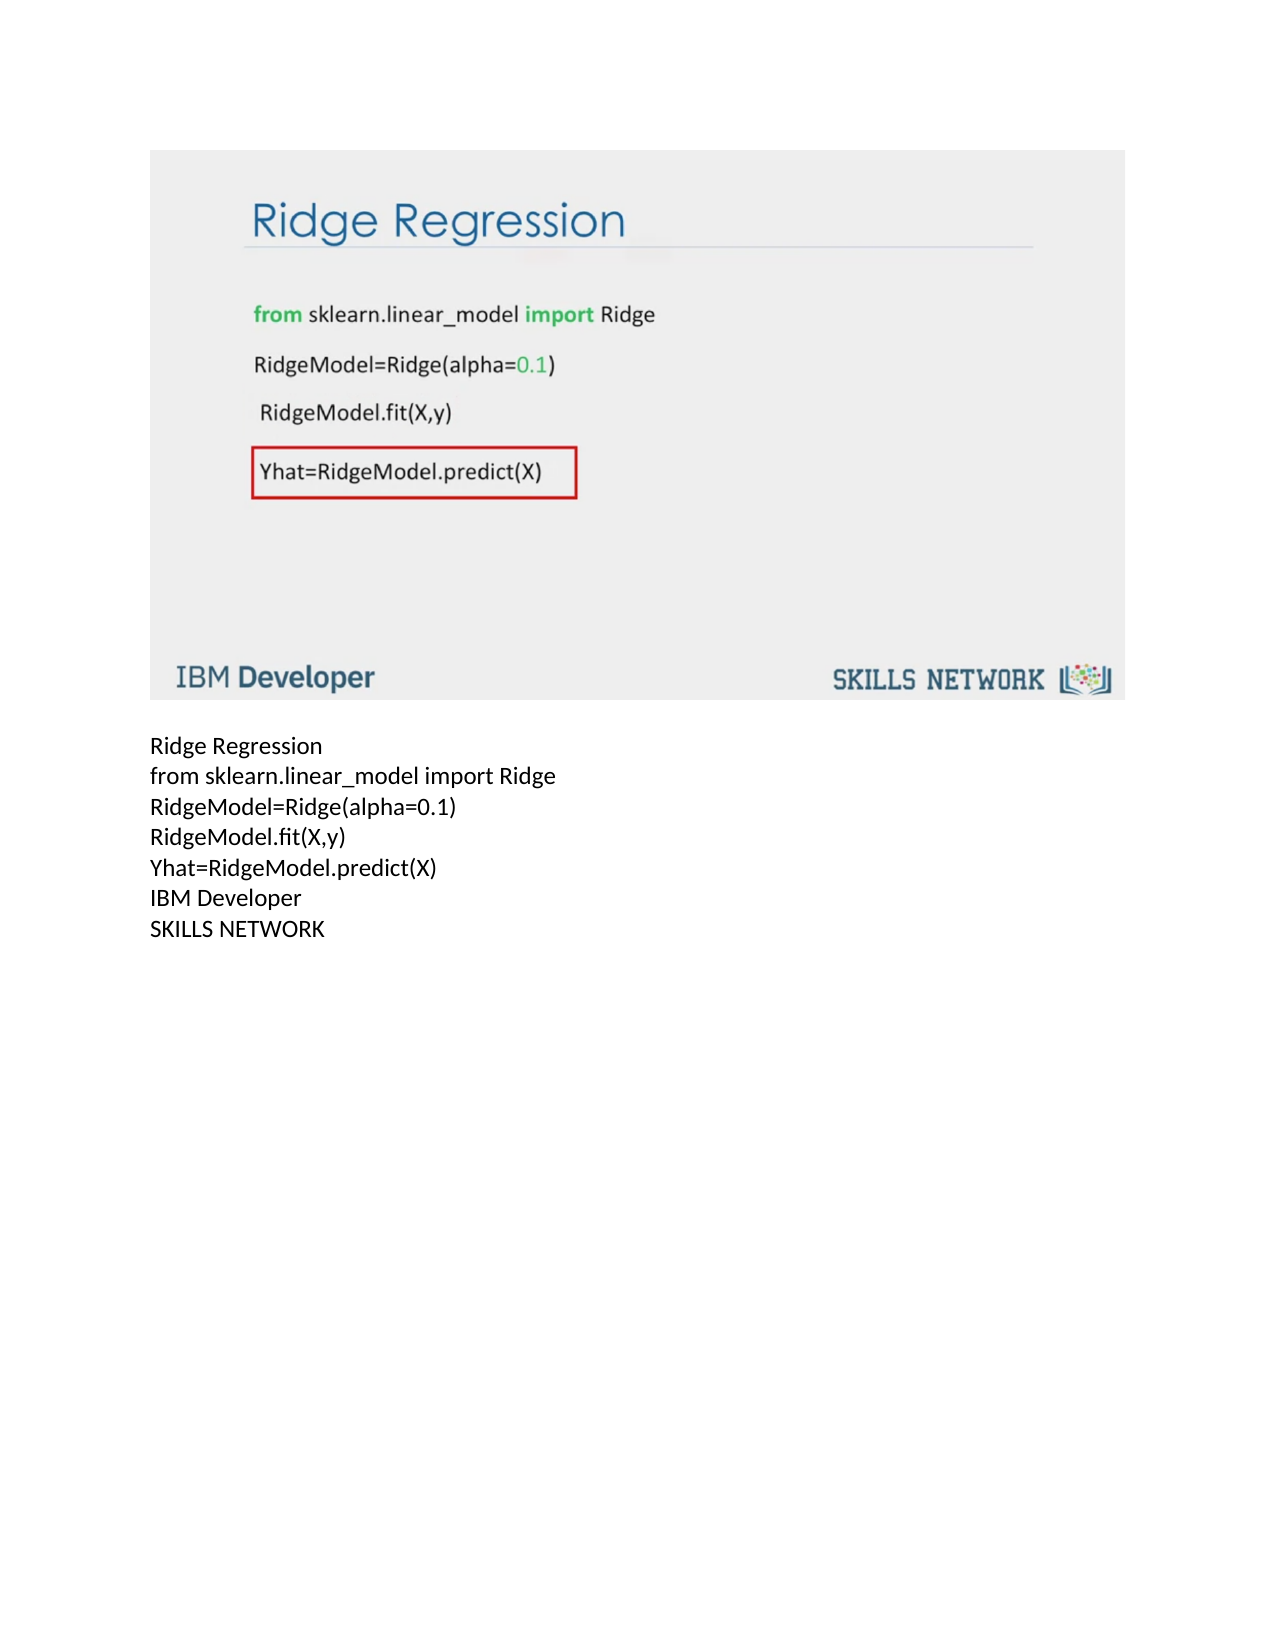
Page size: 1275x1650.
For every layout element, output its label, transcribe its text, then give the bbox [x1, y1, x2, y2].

text SKILLS NETWORK [150, 913, 1125, 943]
picture [150, 150, 1125, 700]
text IBM Developer [150, 882, 1125, 913]
text Ridge Regression [150, 730, 1125, 760]
text RidgeModel.fit(X,y) [150, 821, 1125, 852]
text from sklearn.linear_model import Ridge [150, 760, 1125, 791]
text RidgeModel=Ridge(alpha=0.1) [150, 791, 1125, 821]
text Yhat=RidgeModel.predict(X) [150, 852, 1125, 882]
